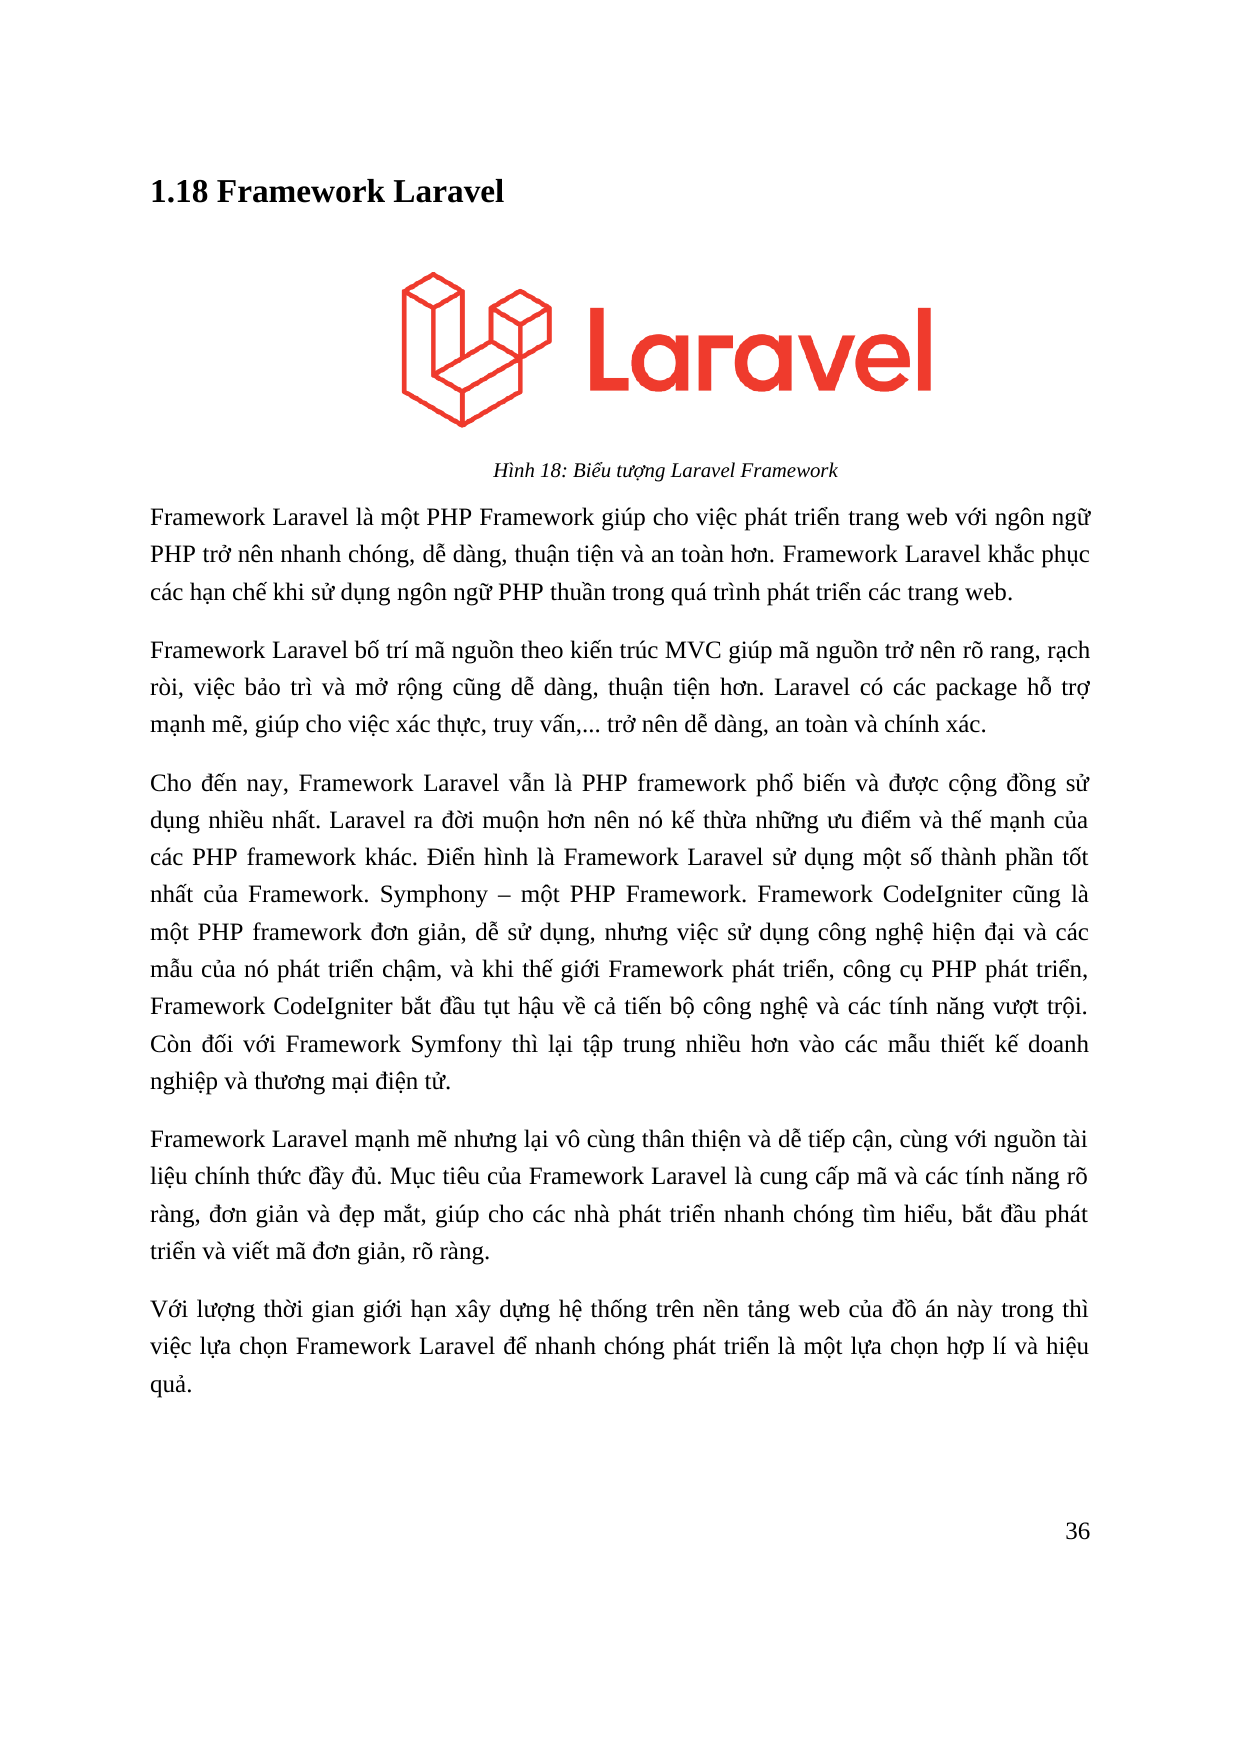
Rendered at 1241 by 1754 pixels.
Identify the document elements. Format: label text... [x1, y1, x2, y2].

text Framework Laravel bố trí mã nguồn theo kiến trúc MVC giúp mã nguồn trở nên rõ rang, rạch ròi, việc bảo trì và mở rộng cũng dễ dàng, thuận tiện hơn. Laravel có các package hỗ trợ mạnh mẽ, giúp cho việc xác thực, truy vấn,... trở nên dễ dàng, an toàn và chính xác. [150, 635, 1090, 738]
text Với lượng thời gian giới hạn xây dựng hệ thống trên nền tảng web của đồ án này trong thì việc lựa chọn Framework Laravel để nhanh chóng phát triển là một lựa chọn hợp lí và hiệu quả. [150, 1294, 1090, 1435]
text Framework Laravel là một PHP Framework giúp cho việc phát triển trang web với ngôn ngữ PHP trở nên nhanh chóng, dễ dàng, thuận tiện và an toàn hơn. Framework Laravel khắc phục các hạn chế khi sử dụng ngôn ngữ PHP thuần trong quá trình phát triển các trang web. [150, 288, 1090, 606]
picture [401, 272, 931, 428]
subtitle Framework Laravel [150, 171, 1090, 209]
text Framework Laravel mạnh mẽ nhưng lại vô cùng thân thiện và dễ tiếp cận, cùng với nguồn tài liệu chính thức đầy đủ. Mục tiêu của Framework Laravel là cung cấp mã và các tính năng rõ ràng, đơn giản và đẹp mắt, giúp cho các nhà phát triển nhanh chóng tìm hiểu, bắt đầu phát triển và viết mã đơn giản, rõ ràng. [150, 1124, 1090, 1265]
text Cho đến nay, Framework Laravel vẫn là PHP framework phổ biến và được cộng đồng sử dụng nhiều nhất. Laravel ra đời muộn hơn nên nó kế thừa những ưu điểm và thế mạnh của các PHP framework khác. Điển hình là Framework Laravel sử dụng một số thành phần tốt nhất của Framework. Symphony – một PHP Framework. Framework CodeIgniter cũng là một PHP framework đơn giản, dễ sử dụng, nhưng việc sử dụng công nghệ hiện đại và các mẫu của nó phát triển chậm, và khi thế giới Framework phát triển, công cụ PHP phát triển, Framework CodeIgniter bắt đầu tụt hậu về cả tiến bộ công nghệ và các tính năng vượt trội. Còn đối với Framework Symfony thì lại tập trung nhiều hơn vào các mẫu thiết kế doanh nghiệp và thương mại điện tử. [150, 768, 1090, 1095]
